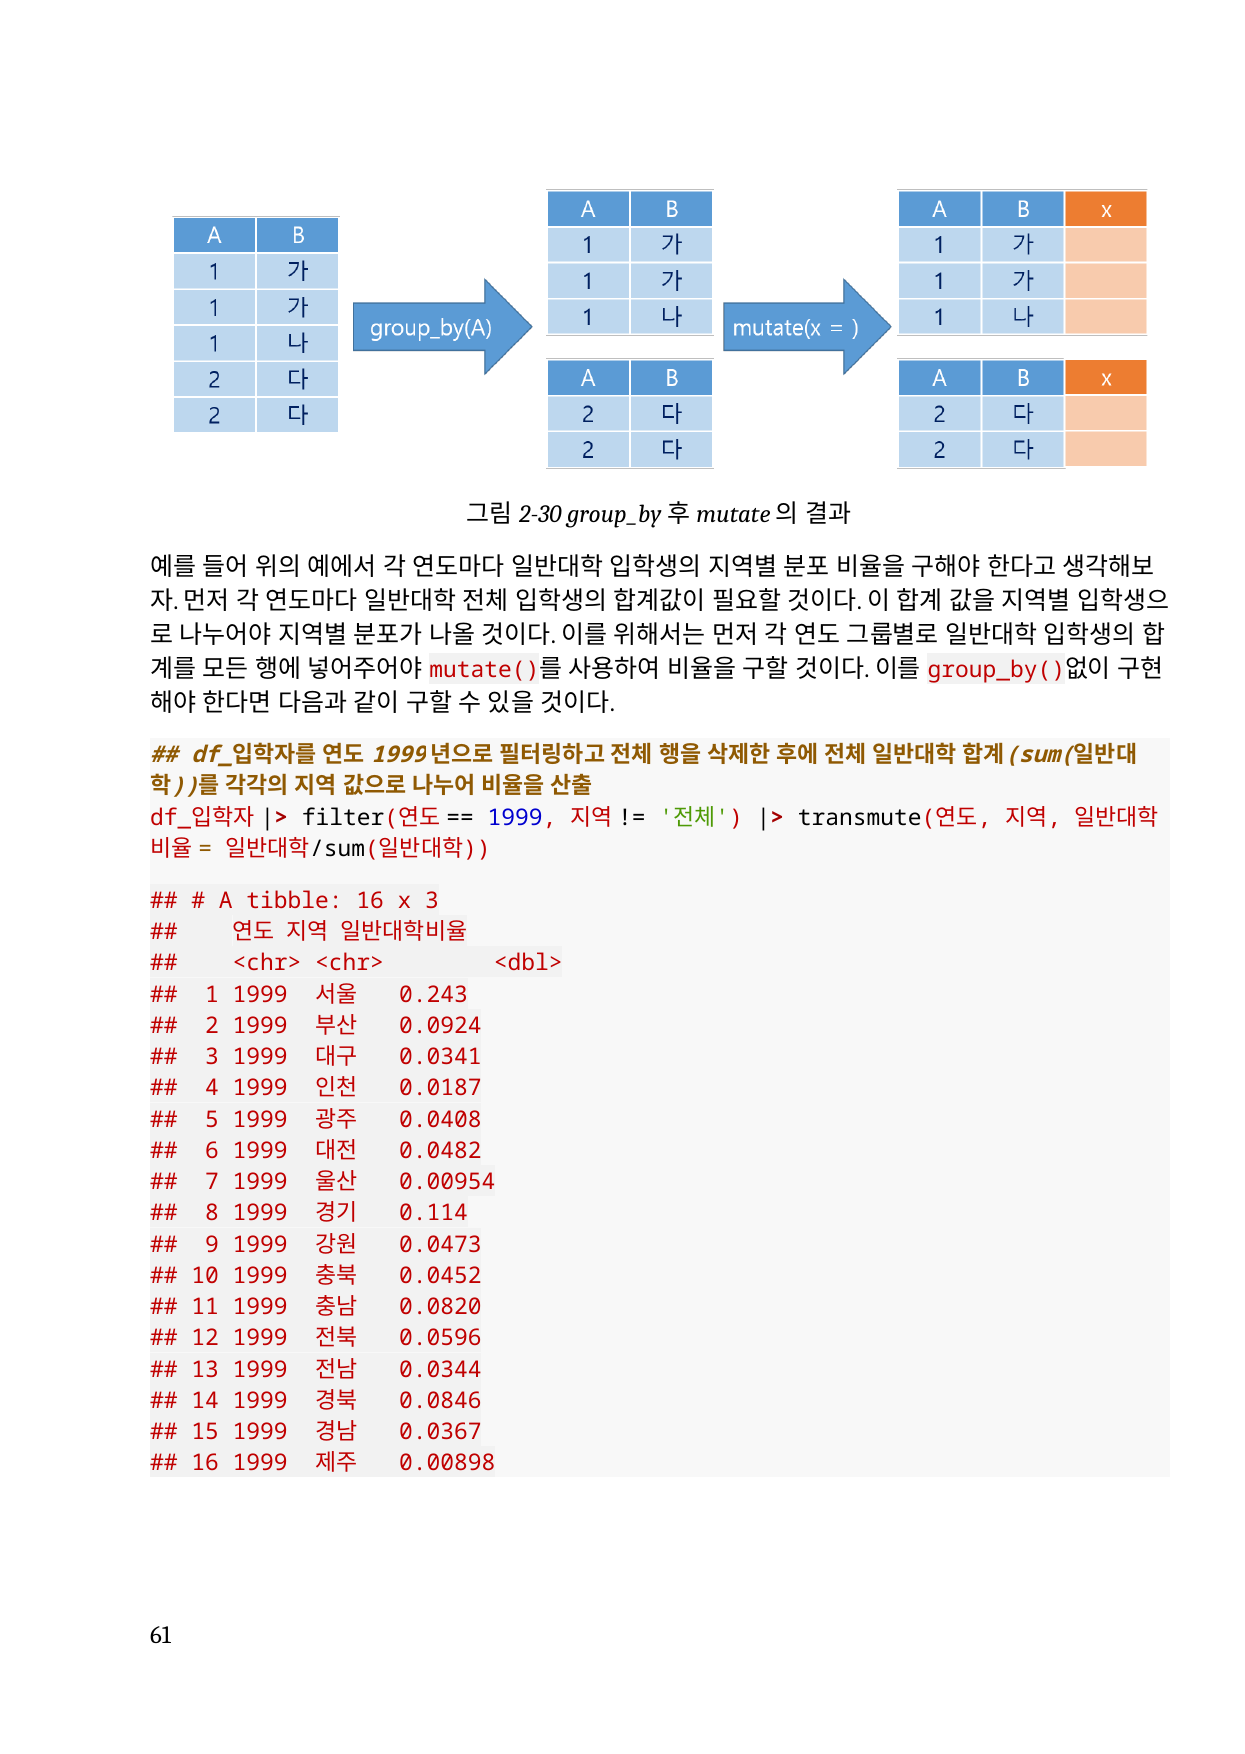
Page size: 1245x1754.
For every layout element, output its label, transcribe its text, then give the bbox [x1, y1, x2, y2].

picture [172, 187, 1148, 476]
text 그림 2-30 group_by 후 mutate의 결과 [150, 496, 1170, 530]
text 예를 들어 위의 예에서 각 연도마다 일반대학 입학생의 지역별 분포 비율을 구해야 한다고 생각해보자. 먼저 각 연도마다 일반대학 전체 입학생의 합계값이 필요할 것이다. 이 합계 값을 지역별 입학생으로 나누어야 지역별 분포가 나올 것이다. 이를 위해서는 먼저 각 연도 그룹별로 일반대학 입학생의 합계를 모든 행에 넣어주어야 mutate()를 사용하여 비율을 구할 것이다. 이를 group_by()없이 구현해야 한다면 다음과 같이 구할 수 있을 것이다. [150, 549, 1170, 719]
text ## df_입학자를 연도 1999년으로 필터링하고 전체 행을 삭제한 후에 전체 일반대학 합계(sum(일반대학))를 각각의 지역 값으로 나누어 비율을 산출 df_입학자 |> filter(연도 == 1999, 지역 != '전체') |> transmute(연도, 지역, 일반대학비율 = 일반대학/sum(일반대학)) [490, 738, 1170, 863]
text ## # A tibble: 16 x 3 ## 연도 지역 일반대학비율 ## <chr> <chr> <dbl> ## 1 1999 서울 0.243 ## 2 1999 부산 0.0924 ## 3 1999 대구 0.0341 ## 4 1999 인천 0.0187 ## 5 1999 광주 0.0408 ## 6 1999 대전 0.0482 ## 7 1999 울산 0.00954 ## 8 1999 경기 0.114 ## 9 1999 강원 0.0473 ## 10 1999 충북 0.0452 ## 11 1999 충남 0.0820 ## 12 1999 전북 0.0596 ## 13 1999 전남 0.0344 ## 14 1999 경북 0.0846 ## 15 1999 경남 0.0367 ## 16 1999 제주 0.00898 [150, 884, 1170, 1477]
